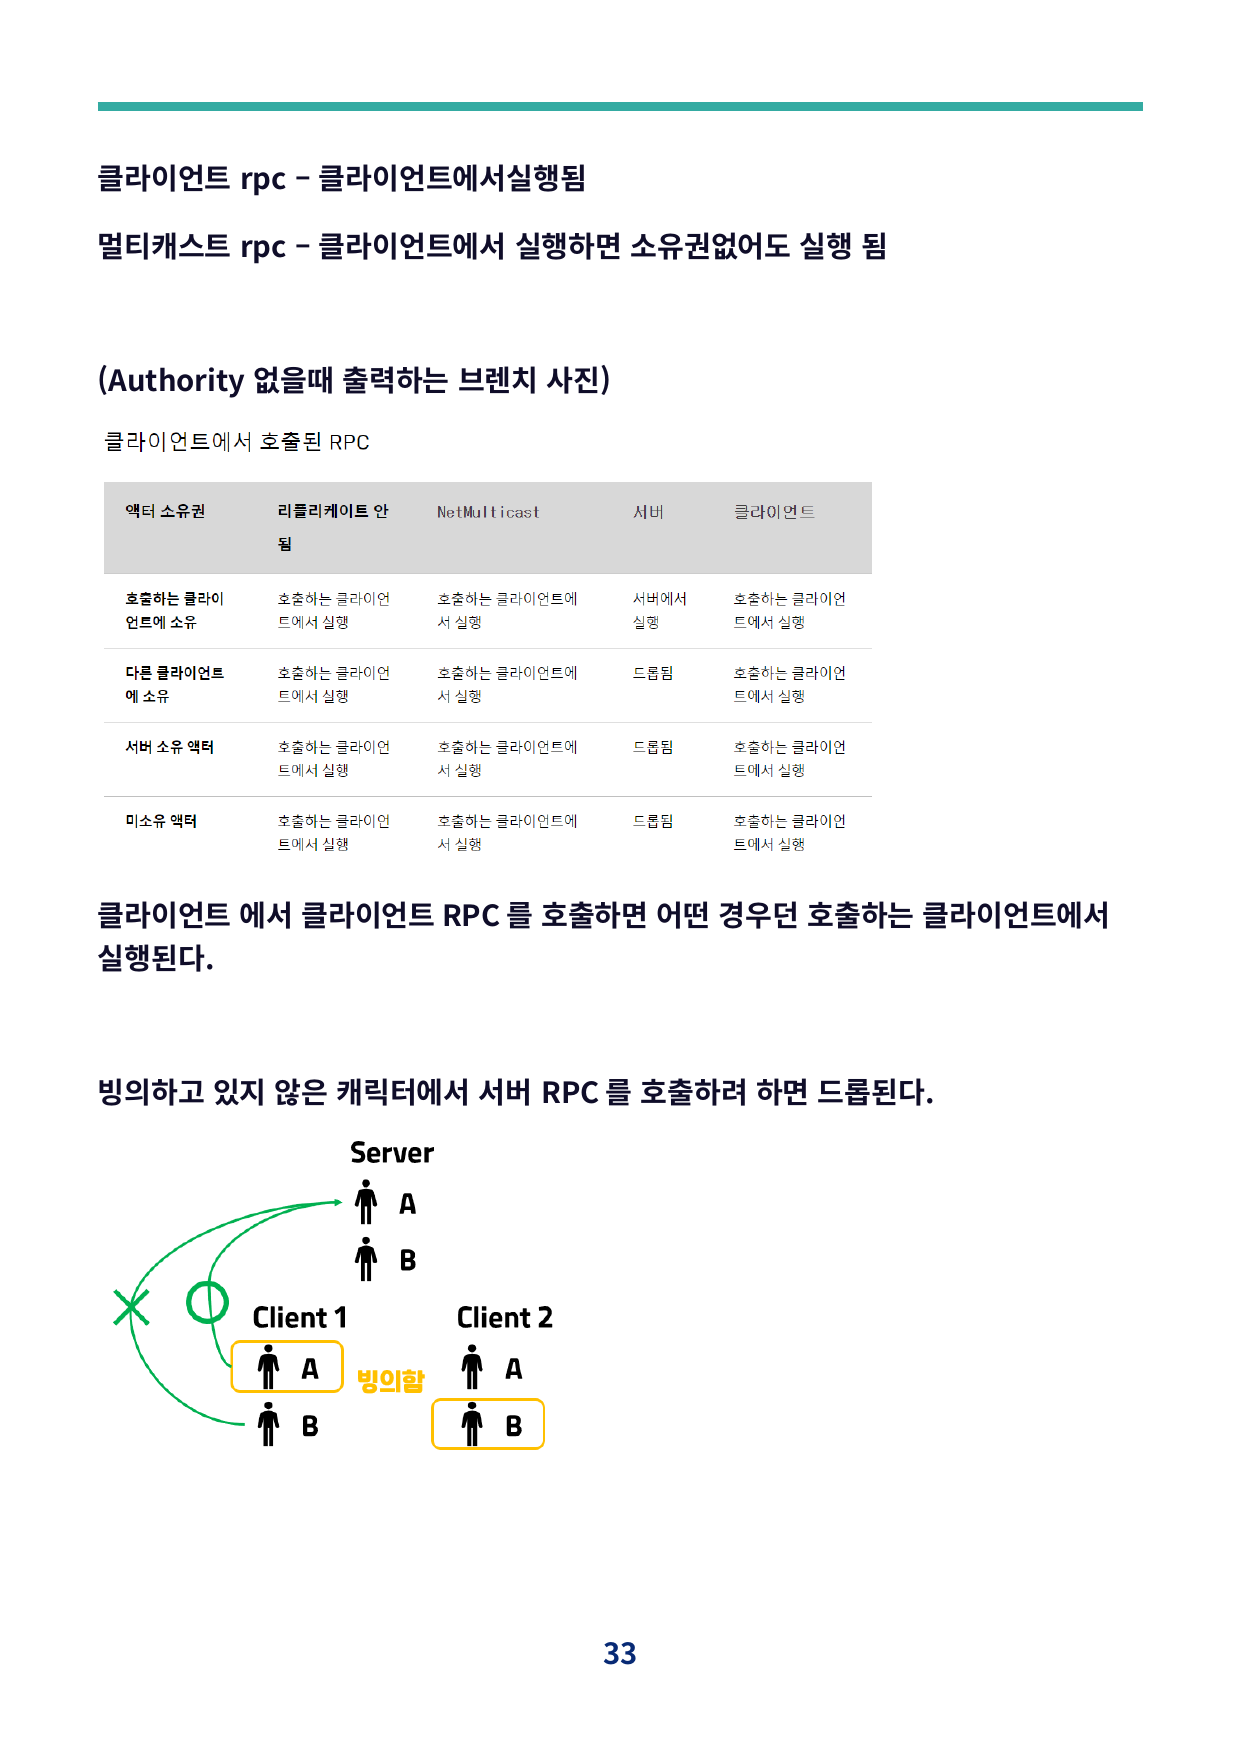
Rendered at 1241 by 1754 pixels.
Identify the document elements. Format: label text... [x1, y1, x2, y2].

subtitle 클라이언트 에서 클라이언트RPC를 호출하면 어떤 경우던 호출하는 클라이언트에서 실행된다. [97, 893, 1143, 977]
subtitle (Authority 없을때 출력하는 브렌치 사진) [97, 358, 1143, 400]
subtitle 클라이언트 rpc – 클라이언트에서실행됨 [97, 156, 1143, 198]
picture [97, 1137, 577, 1461]
subtitle 빙의하고 있지 않은 캐릭터에서 서버 RPC를 호출하려 하면 드롭된다. [97, 1070, 1143, 1112]
subtitle 멀티캐스트 rpc – 클라이언트에서 실행하면 소유권없어도 실행 됨 [97, 223, 1143, 266]
picture [97, 425, 878, 868]
